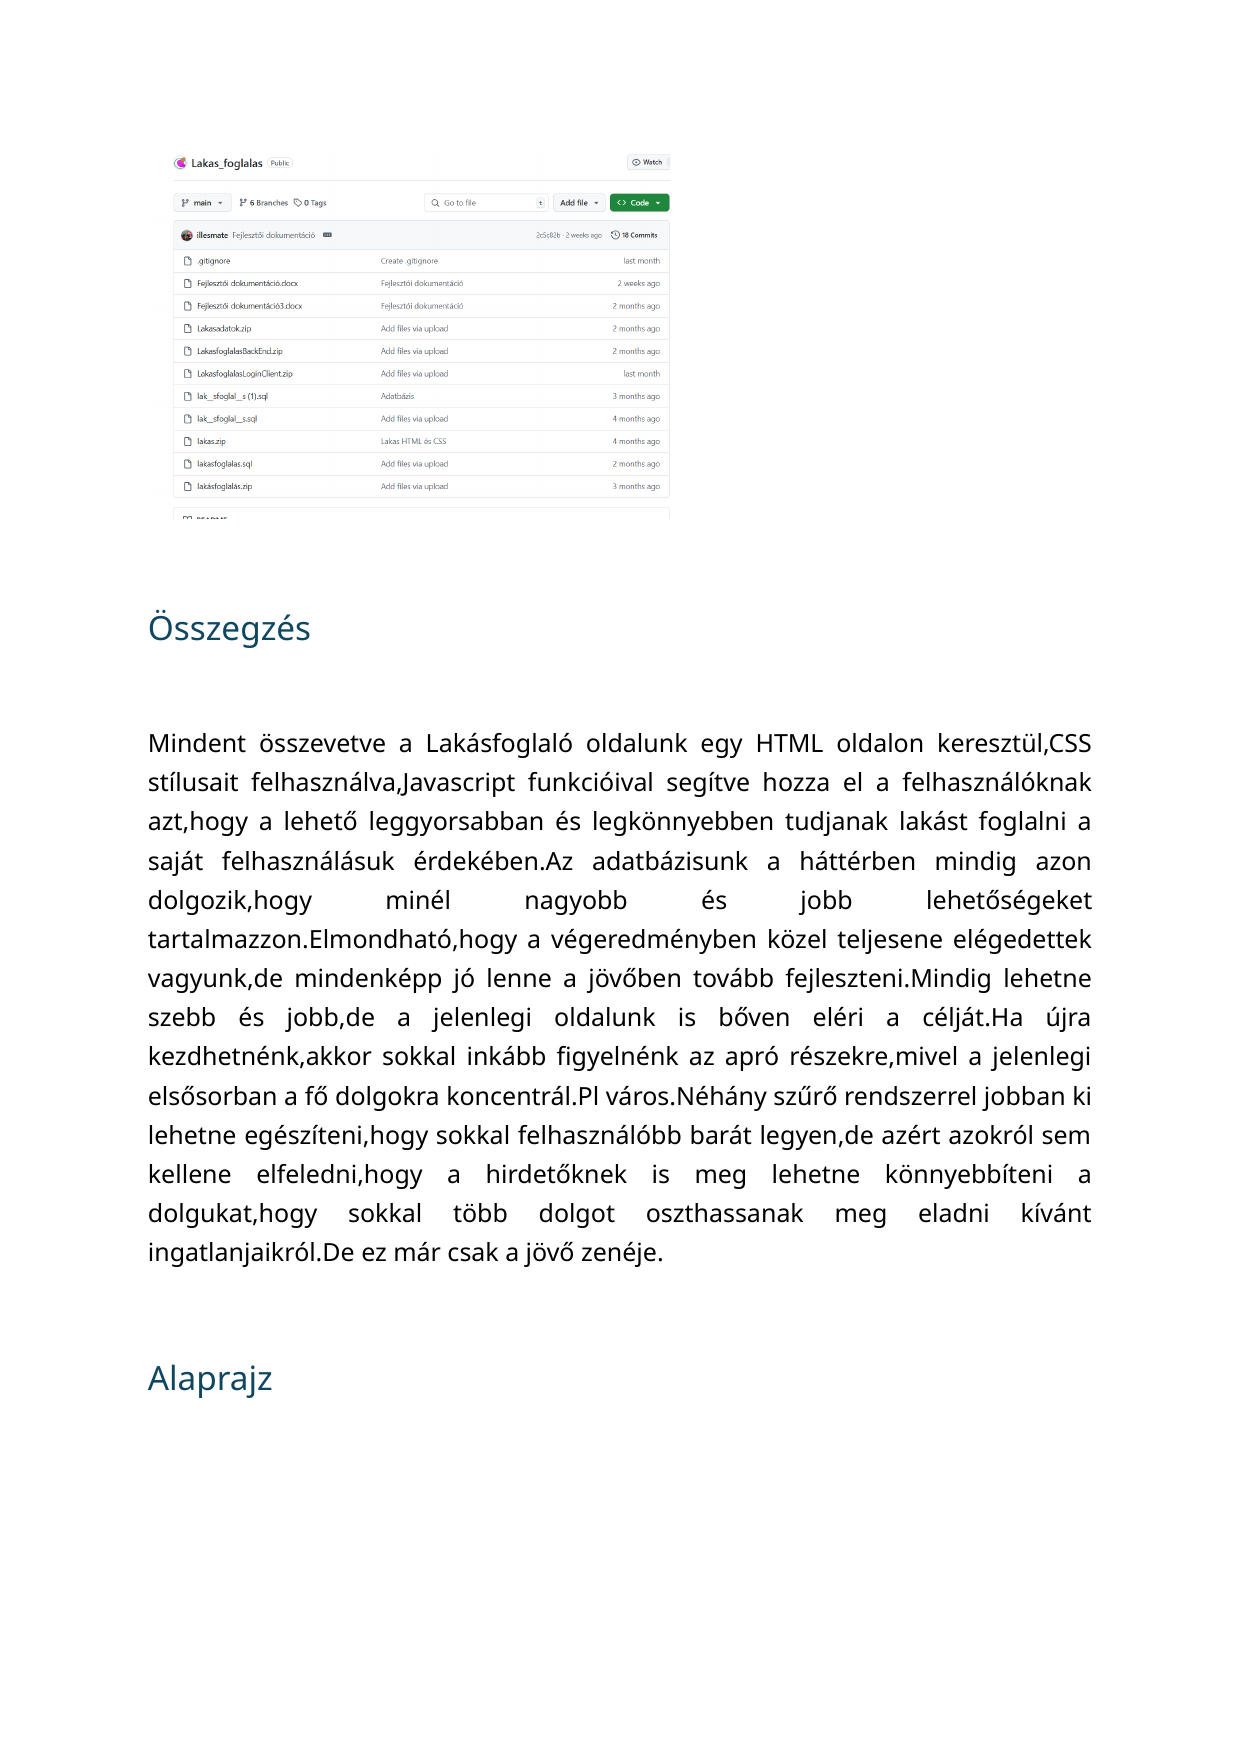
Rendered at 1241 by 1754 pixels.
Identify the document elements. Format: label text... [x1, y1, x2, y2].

picture [147, 147, 671, 519]
text Mindent összevetve a Lakásfoglaló oldalunk egy HTML oldalon keresztül,CSS stílusait felhasználva,Javascript funkcióival segítve hozza el a felhasználóknak azt,hogy a lehető leggyorsabban és legkönnyebben tudjanak lakást foglalni a saját felhasználásuk érdekében.Az adatbázisunk a háttérben mindig azon dolgozik,hogy minél nagyobb és jobb lehetőségeket tartalmazzon.Elmondható,hogy a végeredményben közel teljesene elégedettek vagyunk,de mindenképp jó lenne a jövőben tovább fejleszteni.Mindig lehetne szebb és jobb,de a jelenlegi oldalunk is bőven eléri a célját.Ha újra kezdhetnénk,akkor sokkal inkább figyelnénk az apró részekre,mivel a jelenlegi elsősorban a fő dolgokra koncentrál.Pl város.Néhány szűrő rendszerrel jobban ki lehetne egészíteni,hogy sokkal felhasználóbb barát legyen,de azért azokról sem kellene elfeledni,hogy a hirdetőknek is meg lehetne könnyebbíteni a dolgukat,hogy sokkal több dolgot oszthassanak meg eladni kívánt ingatlanjaikról.De ez már csak a jövő zenéje. [148, 726, 1093, 1269]
subtitle Összegzés [148, 605, 1093, 650]
subtitle Alaprajz [148, 1355, 1093, 1400]
